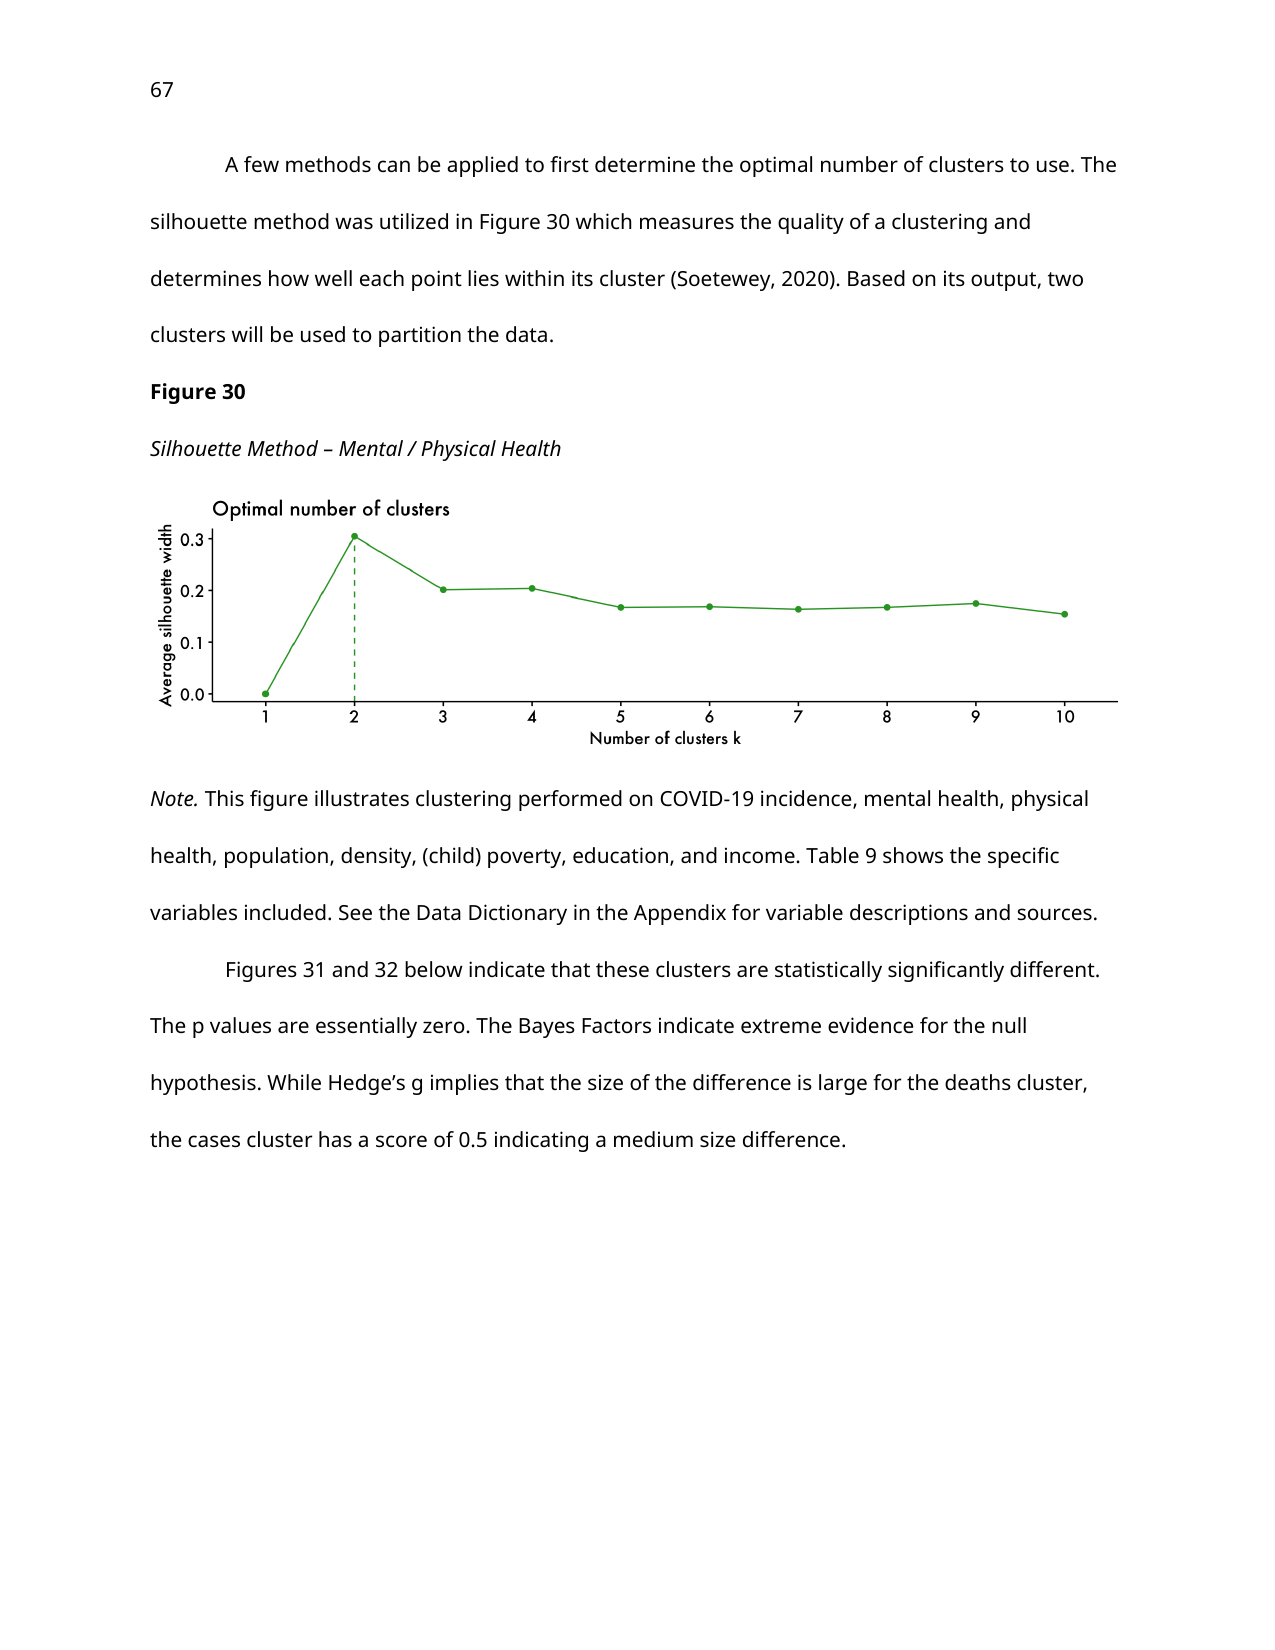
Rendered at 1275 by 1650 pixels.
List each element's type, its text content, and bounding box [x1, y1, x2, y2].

text A few methods can be applied to first determine the optimal number of clusters to use. The silhouette method was utilized in Figure 30 which measures the quality of a clustering and determines how well each point lies within its cluster (Soetewey, 2020). Based on its output, two clusters will be used to partition the data. [150, 150, 1125, 349]
text Figure 30 [150, 377, 1125, 406]
picture [150, 491, 1125, 756]
text Figures 31 and 32 below indicate that these clusters are statistically significantly different. The p values are essentially zero. The Bayes Factors indicate extreme evidence for the null hypothesis. While Hedge’s g implies that the size of the difference is large for the deaths cluster, the cases cluster has a score of 0.5 indicating a medium size difference. [150, 955, 1125, 1154]
text Silhouette Method – Mental / Physical Health [150, 434, 1125, 463]
text Note. This figure illustrates clustering performed on COVID-19 incidence, mental health, physical health, population, density, (child) poverty, education, and income. Table 9 shows the specific variables included. See the Data Dictionary in the Appendix for variable descriptions and sources. [150, 784, 1125, 926]
